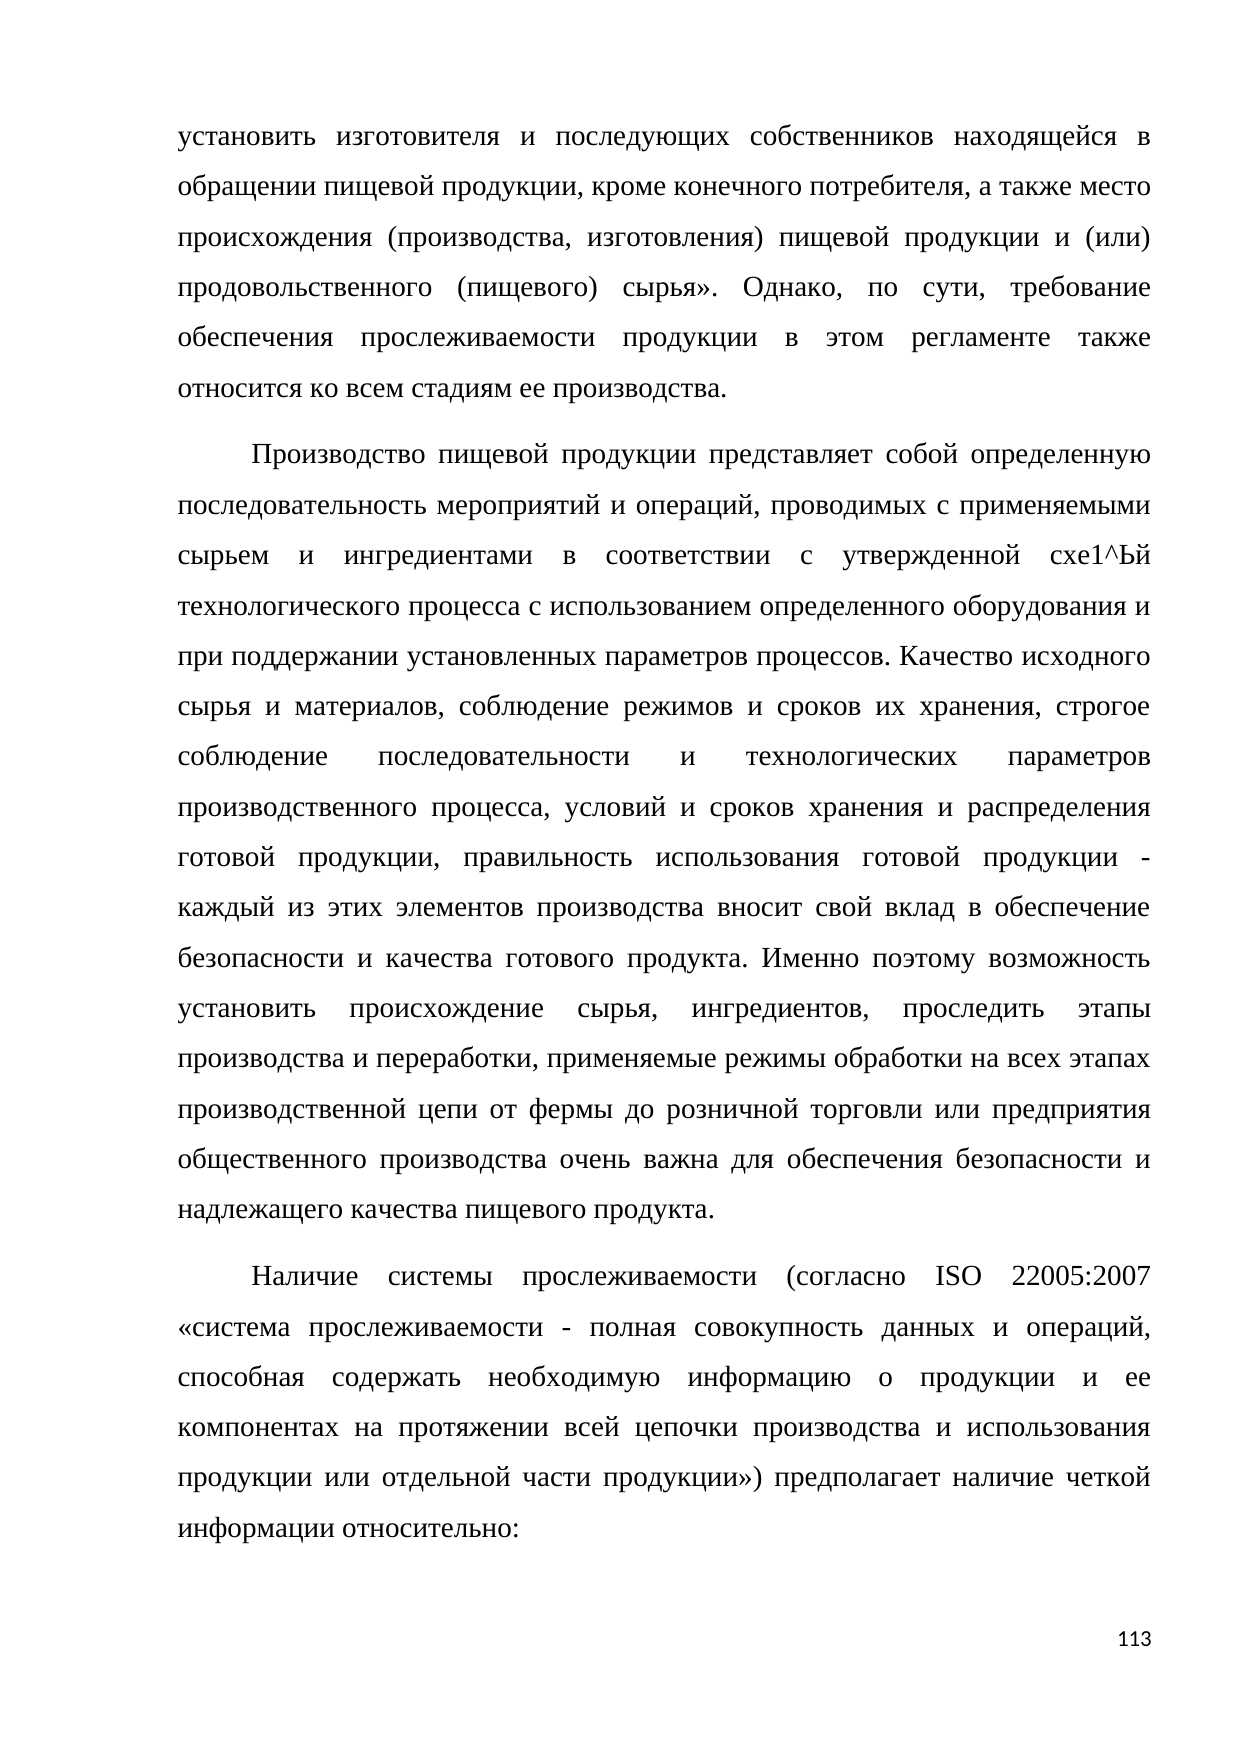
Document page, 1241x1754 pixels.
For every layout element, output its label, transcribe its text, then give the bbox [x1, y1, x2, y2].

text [177, 118, 1152, 403]
text Наличие системы прослеживаемости (согласно ISO 22005:2007 «система прослеживаемости - полная совокупность данных и операций, способная содержать необходимую информацию о продукции и ее компонентах на протяжении всей цепочки производства и использования продукции или отдельной части продукции») предполагает наличие четкой информации относительно: [177, 1258, 1152, 1543]
text Производство пищевой продукции представляет собой определенную последовательность мероприятий и операций, проводимых с применяемыми сырьем и ингредиентами в соответствии с утвержденной схе1^Ьй технологического процесса с использованием определенного оборудования и при поддержании установленных параметров процессов. Качество исходного сырья и материалов, соблюдение режимов и сроков их хранения, строгое соблюдение последовательности и технологических параметров производственного процесса, условий и сроков хранения и распределения готовой продукции, правильность использования готовой продукции - каждый из этих элементов производства вносит свой вклад в обеспечение безопасности и качества готового продукта. Именно поэтому возможность установить происхождение сырья, ингредиентов, проследить этапы производства и переработки, применяемые режимы обработки на всех этапах производственной цепи от фермы до розничной торговли или предприятия общественного производства очень важна для обеспечения безопасности и надлежащего качества пищевого продукта. [177, 437, 1152, 1225]
